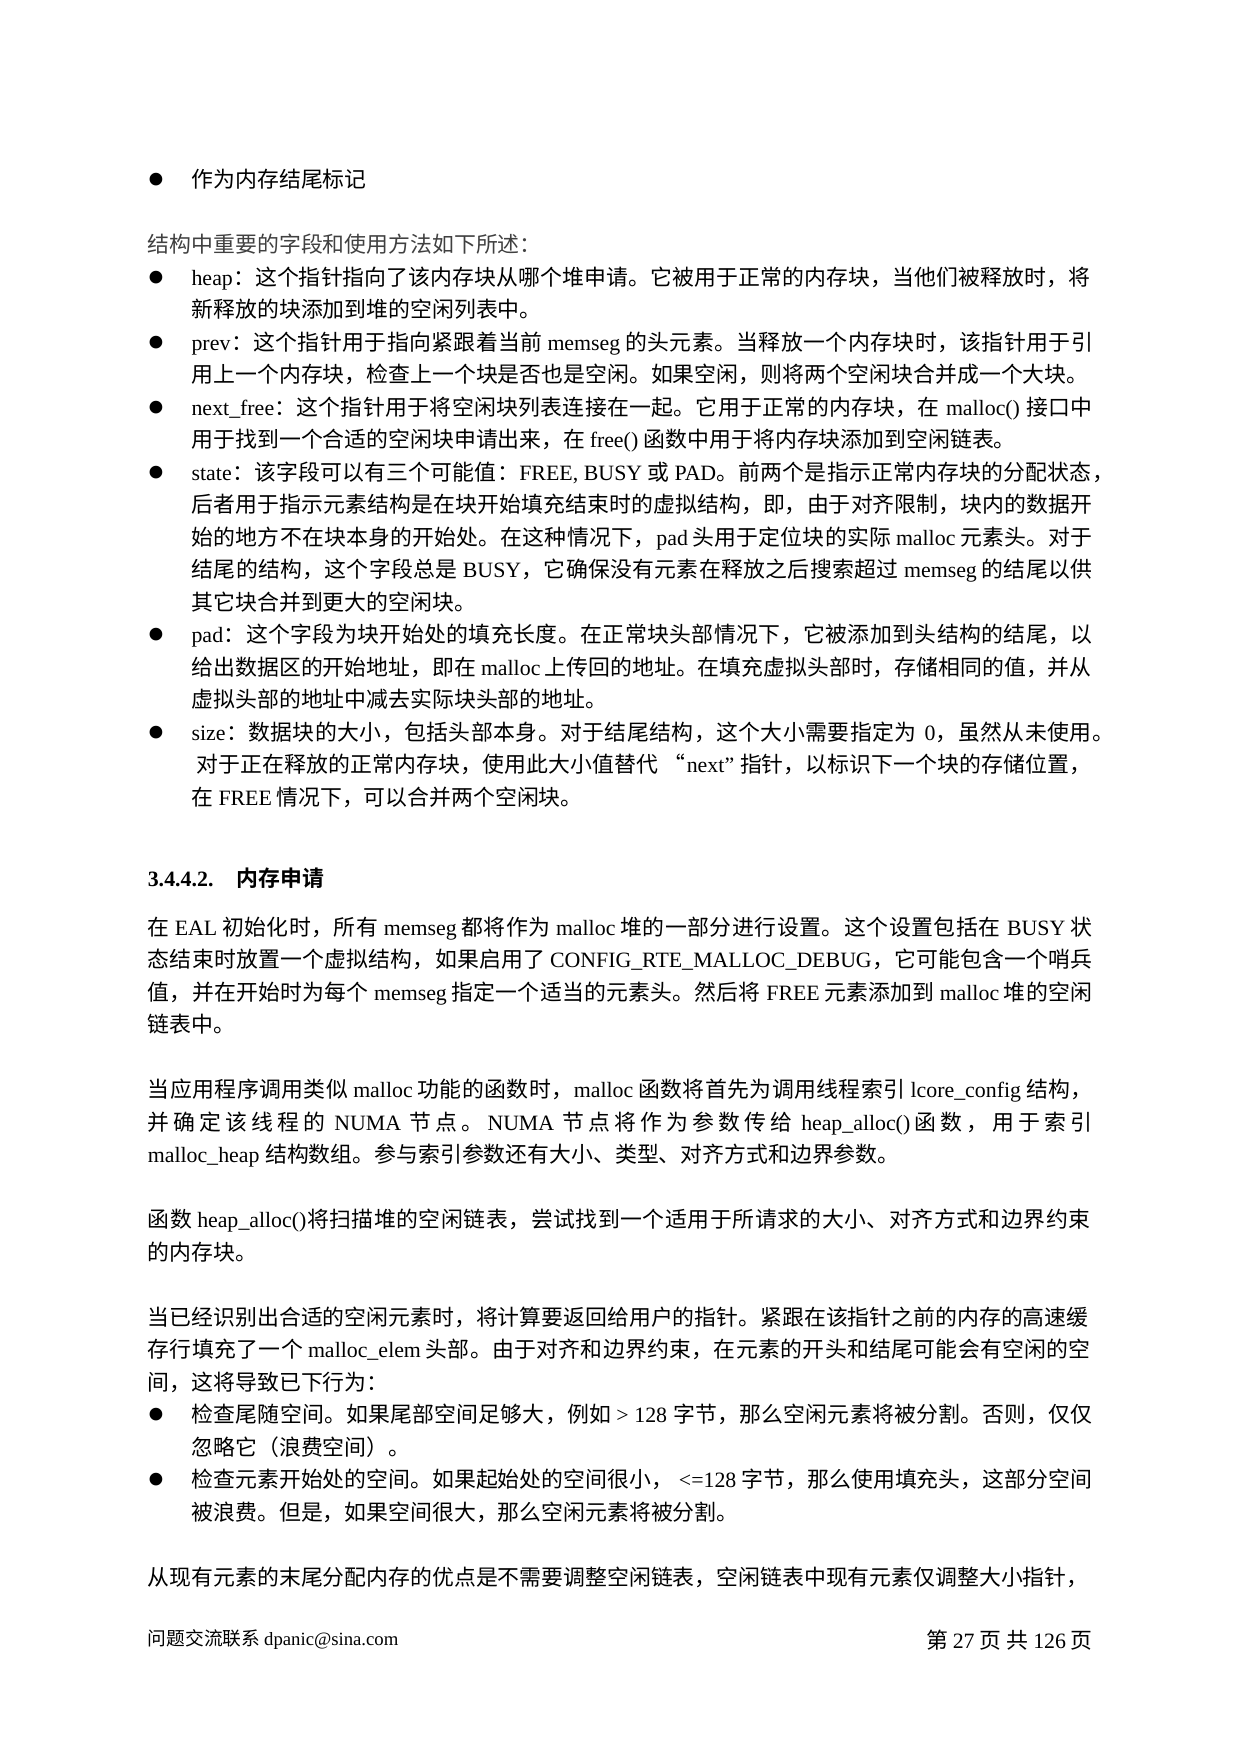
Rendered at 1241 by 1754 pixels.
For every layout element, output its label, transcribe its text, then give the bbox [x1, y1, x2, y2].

list 检查元素开始处的空间。如果起始处的空间很小， <=128 字节，那么使用填充头，这部分空间被浪费。但是，如果空间很大，那么空闲元素将被分割。 [148, 1462, 1092, 1527]
list prev：这个指针用于指向紧跟着当前memseg的头元素。当释放一个内存块时，该指针用于引用上一个内存块，检查上一个块是否也是空闲。如果空闲，则将两个空闲块合并成一个大块。 [148, 324, 1092, 389]
text 在EAL初始化时，所有memseg都将作为malloc堆的一部分进行设置。这个设置包括在BUSY状态结束时放置一个虚拟结构，如果启用了CONFIG_RTE_MALLOC_DEBUG，它可能包含一个哨兵值，并在开始时为每个memseg指定一个适当的元素头。然后将FREE元素添加到malloc堆的空闲链表中。 [148, 909, 1092, 1039]
list heap：这个指针指向了该内存块从哪个堆申请。它被用于正常的内存块，当他们被释放时，将新释放的块添加到堆的空闲列表中。 [148, 259, 1092, 324]
text 函数heap_alloc()将扫描堆的空闲链表，尝试找到一个适用于所请求的大小、对齐方式和边界约束的内存块。 [148, 1202, 1092, 1267]
list pad：这个字段为块开始处的填充长度。在正常块头部情况下，它被添加到头结构的结尾，以给出数据区的开始地址，即在malloc上传回的地址。在填充虚拟头部时，存储相同的值，并从虚拟头部的地址中减去实际块头部的地址。 [148, 617, 1092, 714]
list state：该字段可以有三个可能值：FREE, BUSY 或 PAD。前两个是指示正常内存块的分配状态，后者用于指示元素结构是在块开始填充结束时的虚拟结构，即，由于对齐限制，块内的数据开始的地方不在块本身的开始处。在这种情况下，pad头用于定位块的实际malloc元素头。对于结尾的结构，这个字段总是BUSY，它确保没有元素在释放之后搜索超过memseg的结尾以供其它块合并到更大的空闲块。 [148, 454, 1092, 617]
text 当已经识别出合适的空闲元素时，将计算要返回给用户的指针。紧跟在该指针之前的内存的高速缓存行填充了一个malloc_elem头部。由于对齐和边界约束，在元素的开头和结尾可能会有空闲的空间，这将导致已下行为： [148, 1299, 1092, 1397]
list 作为内存结尾标记 [148, 162, 1092, 194]
list 检查尾随空间。如果尾部空间足够大，例如 > 128 字节，那么空闲元素将被分割。否则，仅仅忽略它（浪费空间）。 [148, 1397, 1092, 1462]
text 结构中重要的字段和使用方法如下所述： [148, 227, 1092, 259]
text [148, 1559, 1092, 1592]
subtitle 内存申请 [148, 861, 1092, 893]
text 当应用程序调用类似malloc功能的函数时，malloc函数将首先为调用线程索引lcore_config结构，并确定该线程的NUMA节点。NUMA节点将作为参数传给heap_alloc()函数，用于索引malloc_heap 结构数组。参与索引参数还有大小、类型、对齐方式和边界参数。 [148, 1072, 1092, 1169]
list size：数据块的大小，包括头部本身。对于结尾结构，这个大小需要指定为0，虽然从未使用。 对于正在释放的正常内存块，使用此大小值替代 “next” 指针，以标识下一个块的存储位置，在 FREE情况下，可以合并两个空闲块。 [148, 714, 1092, 812]
list next_free：这个指针用于将空闲块列表连接在一起。它用于正常的内存块，在malloc() 接口中用于找到一个合适的空闲块申请出来，在free() 函数中用于将内存块添加到空闲链表。 [148, 389, 1092, 454]
